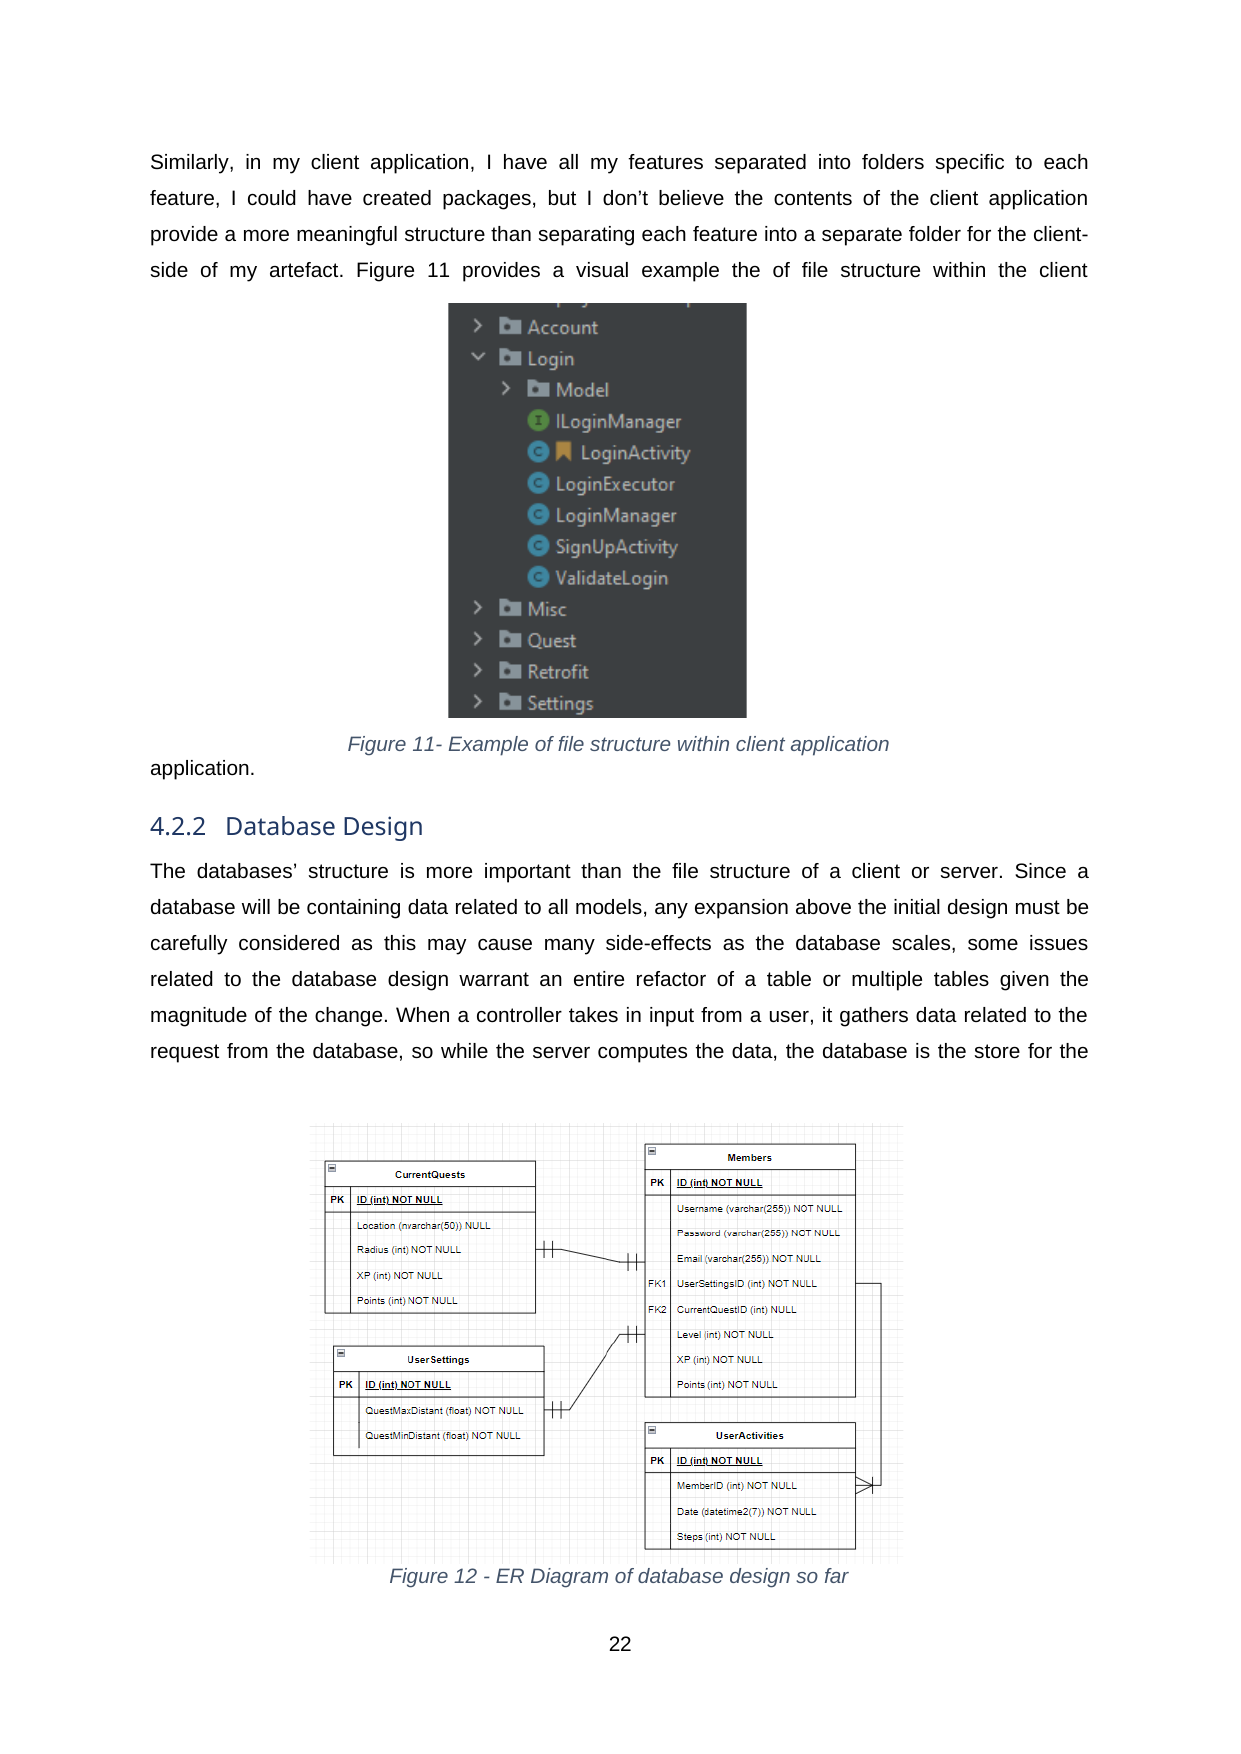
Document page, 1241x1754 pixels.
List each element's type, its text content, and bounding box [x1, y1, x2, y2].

picture [309, 1123, 904, 1564]
text Similarly, in my client application, I have all my features separated into folders specific to each feature, I could have created packages, but I don’t believe the contents of the client application provide a more meaningful structure than separating each feature into a separate folder for the client-side of my artefact. Figure 11 provides a visual example the of file structure within the client application. [150, 150, 1090, 731]
picture [448, 303, 747, 718]
subtitle Database Design [150, 808, 1090, 842]
text The databases’ structure is more important than the file structure of a client or server. Since a database will be containing data related to all models, any expansion above the initial design must be carefully considered as this may cause many side-effects as the database scales, some issues related to the database design warrant an entire refactor of a table or multiple tables given the magnitude of the change. When a controller takes in input from a user, it gathers data related to the request from the database, so while the server computes the data, the database is the store for the data. Below in Figure 12 is an entity-relationship diagram of the proposed database I have created so far. [150, 859, 1090, 1063]
